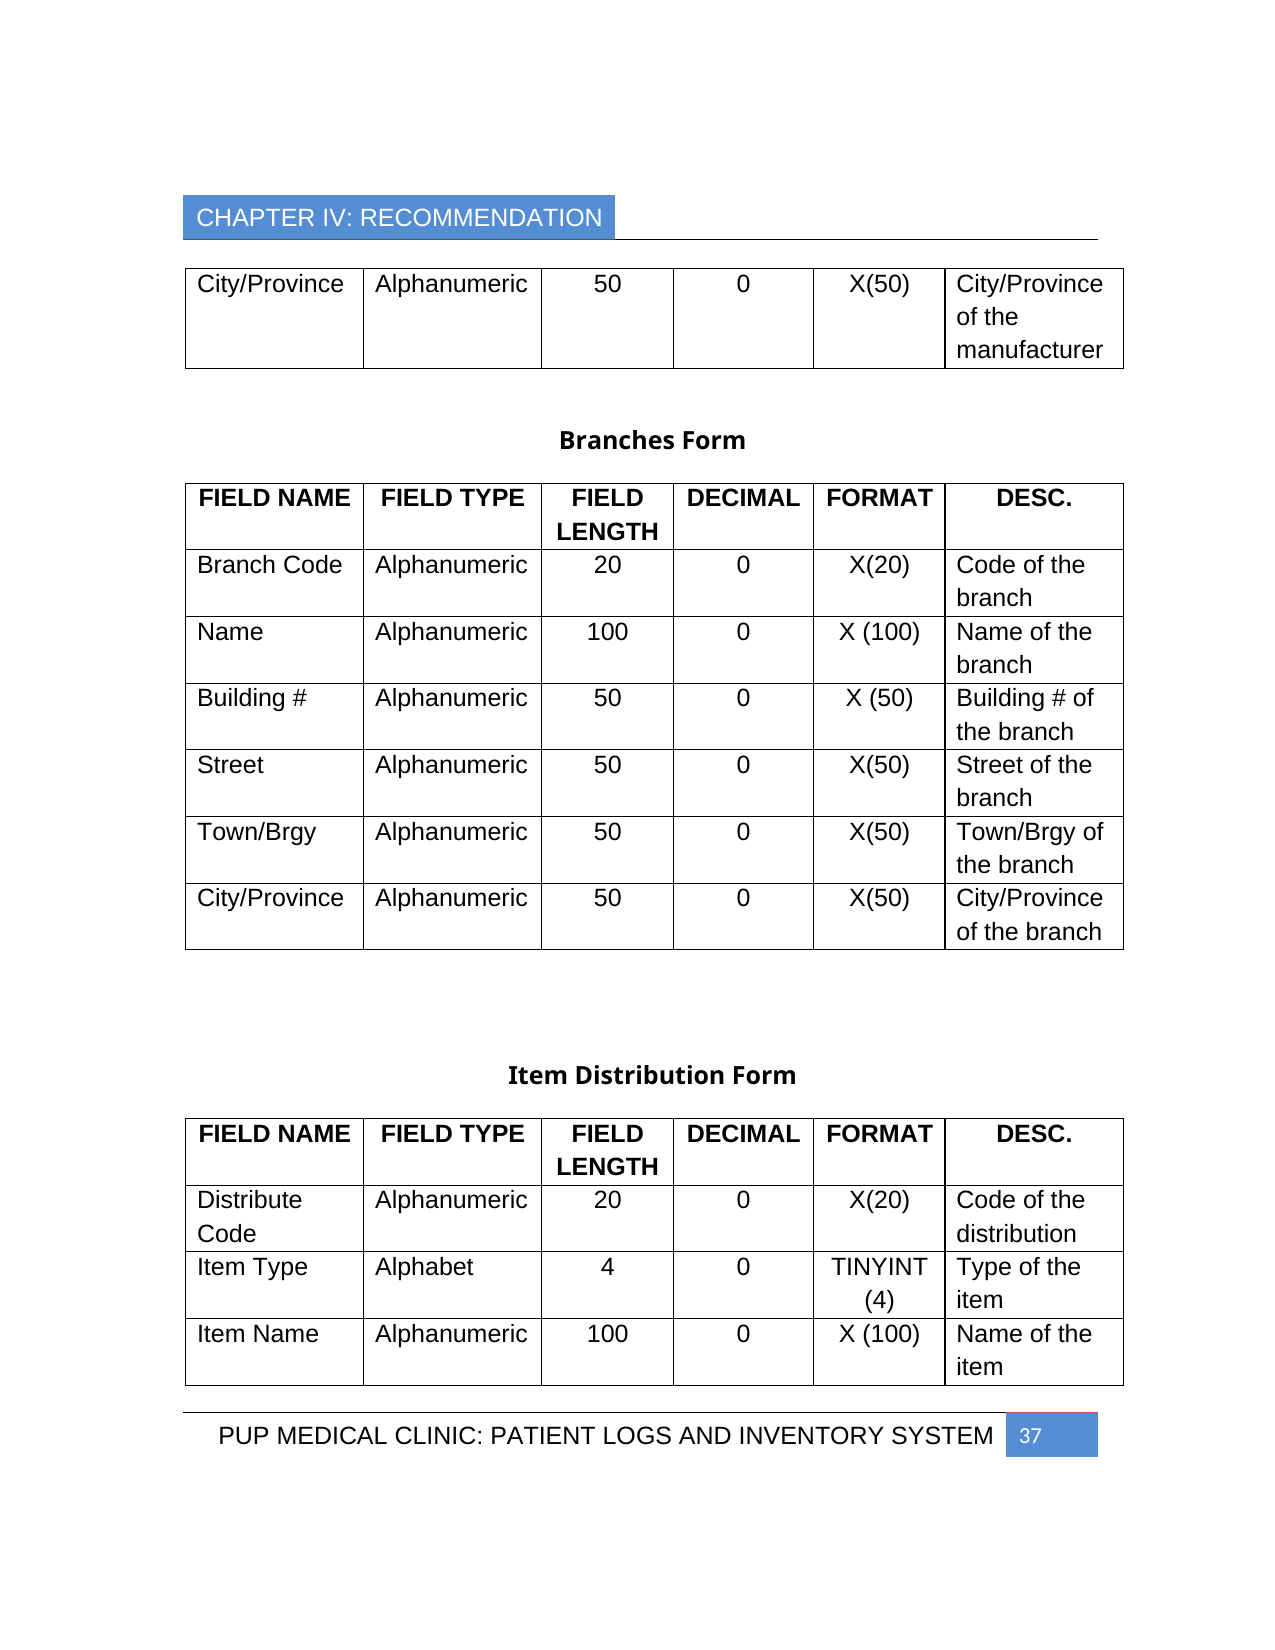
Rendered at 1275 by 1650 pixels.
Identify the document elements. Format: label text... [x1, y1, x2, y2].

table_cell 50 [542, 817, 673, 882]
table_header FORMAT [814, 1119, 944, 1184]
table_cell 50 [542, 684, 673, 749]
table_cell 0 [674, 1319, 813, 1384]
table_cell Alphanumeric [364, 684, 541, 749]
table_cell X (50) [814, 684, 944, 749]
table_cell Item Name [186, 1319, 363, 1384]
table_cell X (100) [814, 1319, 944, 1384]
table_cell Alphanumeric [364, 750, 541, 816]
table_cell 4 [542, 1252, 673, 1318]
table_cell 0 [674, 617, 813, 682]
table_cell City/Province [186, 884, 363, 949]
table_cell X (100) [814, 617, 944, 682]
table_cell Code of the distribution [946, 1186, 1123, 1251]
table_header FIELD LENGTH [542, 484, 673, 549]
table_cell 20 [542, 1186, 673, 1251]
table_cell Alphanumeric [364, 550, 541, 616]
table_cell Alphanumeric [364, 617, 541, 682]
table_cell X(50) [814, 269, 944, 367]
table_cell 50 [542, 269, 673, 367]
table_header FORMAT [814, 484, 944, 549]
table_cell Name of the branch [946, 617, 1123, 682]
table_header FIELD LENGTH [542, 1119, 673, 1184]
table_cell Town/Brgy [186, 817, 363, 882]
table_cell Alphanumeric [364, 817, 541, 882]
table_cell 50 [542, 884, 673, 949]
table_cell Alphanumeric [364, 1319, 541, 1384]
table_cell Type of the item [946, 1252, 1123, 1318]
table_cell Distribute Code [186, 1186, 363, 1251]
text Item Distribution Form [195, 1058, 1110, 1092]
table_header FIELD NAME [186, 484, 363, 549]
table_cell Town/Brgy of the branch [946, 817, 1123, 882]
table_header DESC. [946, 484, 1123, 549]
table_cell City/Province of the branch [946, 884, 1123, 949]
table_cell 100 [542, 1319, 673, 1384]
table_cell Name of the item [946, 1319, 1123, 1384]
table_cell 50 [542, 750, 673, 816]
table_header FIELD TYPE [364, 1119, 541, 1184]
table_header DECIMAL [674, 484, 813, 549]
text Branches Form [195, 422, 1110, 456]
table_cell Alphabet [364, 1252, 541, 1318]
table_cell 0 [674, 684, 813, 749]
table_cell 20 [542, 550, 673, 616]
table_cell X(50) [814, 817, 944, 882]
table_cell 0 [674, 269, 813, 367]
table_header DECIMAL [674, 1119, 813, 1184]
table_header FIELD TYPE [364, 484, 541, 549]
table_cell Item Type [186, 1252, 363, 1318]
table_cell X(20) [814, 1186, 944, 1251]
table_cell Street of the branch [946, 750, 1123, 816]
table_cell X(50) [814, 884, 944, 949]
table_cell Code of the branch [946, 550, 1123, 616]
table_cell 100 [542, 617, 673, 682]
table_cell X(20) [814, 550, 944, 616]
table_cell X(50) [814, 750, 944, 816]
table_cell 0 [674, 884, 813, 949]
table_cell Building # of the branch [946, 684, 1123, 749]
table_cell 0 [674, 817, 813, 882]
table_cell 0 [674, 750, 813, 816]
table_cell Alphanumeric [364, 269, 541, 367]
table_cell Street [186, 750, 363, 816]
table_cell TINYINT (4) [814, 1252, 944, 1318]
table_cell Alphanumeric [364, 1186, 541, 1251]
table_cell City/Province of the manufacturer [946, 269, 1123, 367]
table_cell Building # [186, 684, 363, 749]
table_cell 0 [674, 1186, 813, 1251]
table_cell 0 [674, 1252, 813, 1318]
table_header FIELD NAME [186, 1119, 363, 1184]
table_cell 0 [674, 550, 813, 616]
table_cell City/Province [186, 269, 363, 367]
table_cell Branch Code [186, 550, 363, 616]
table_header DESC. [946, 1119, 1123, 1184]
table_cell Name [186, 617, 363, 682]
table_cell Alphanumeric [364, 884, 541, 949]
